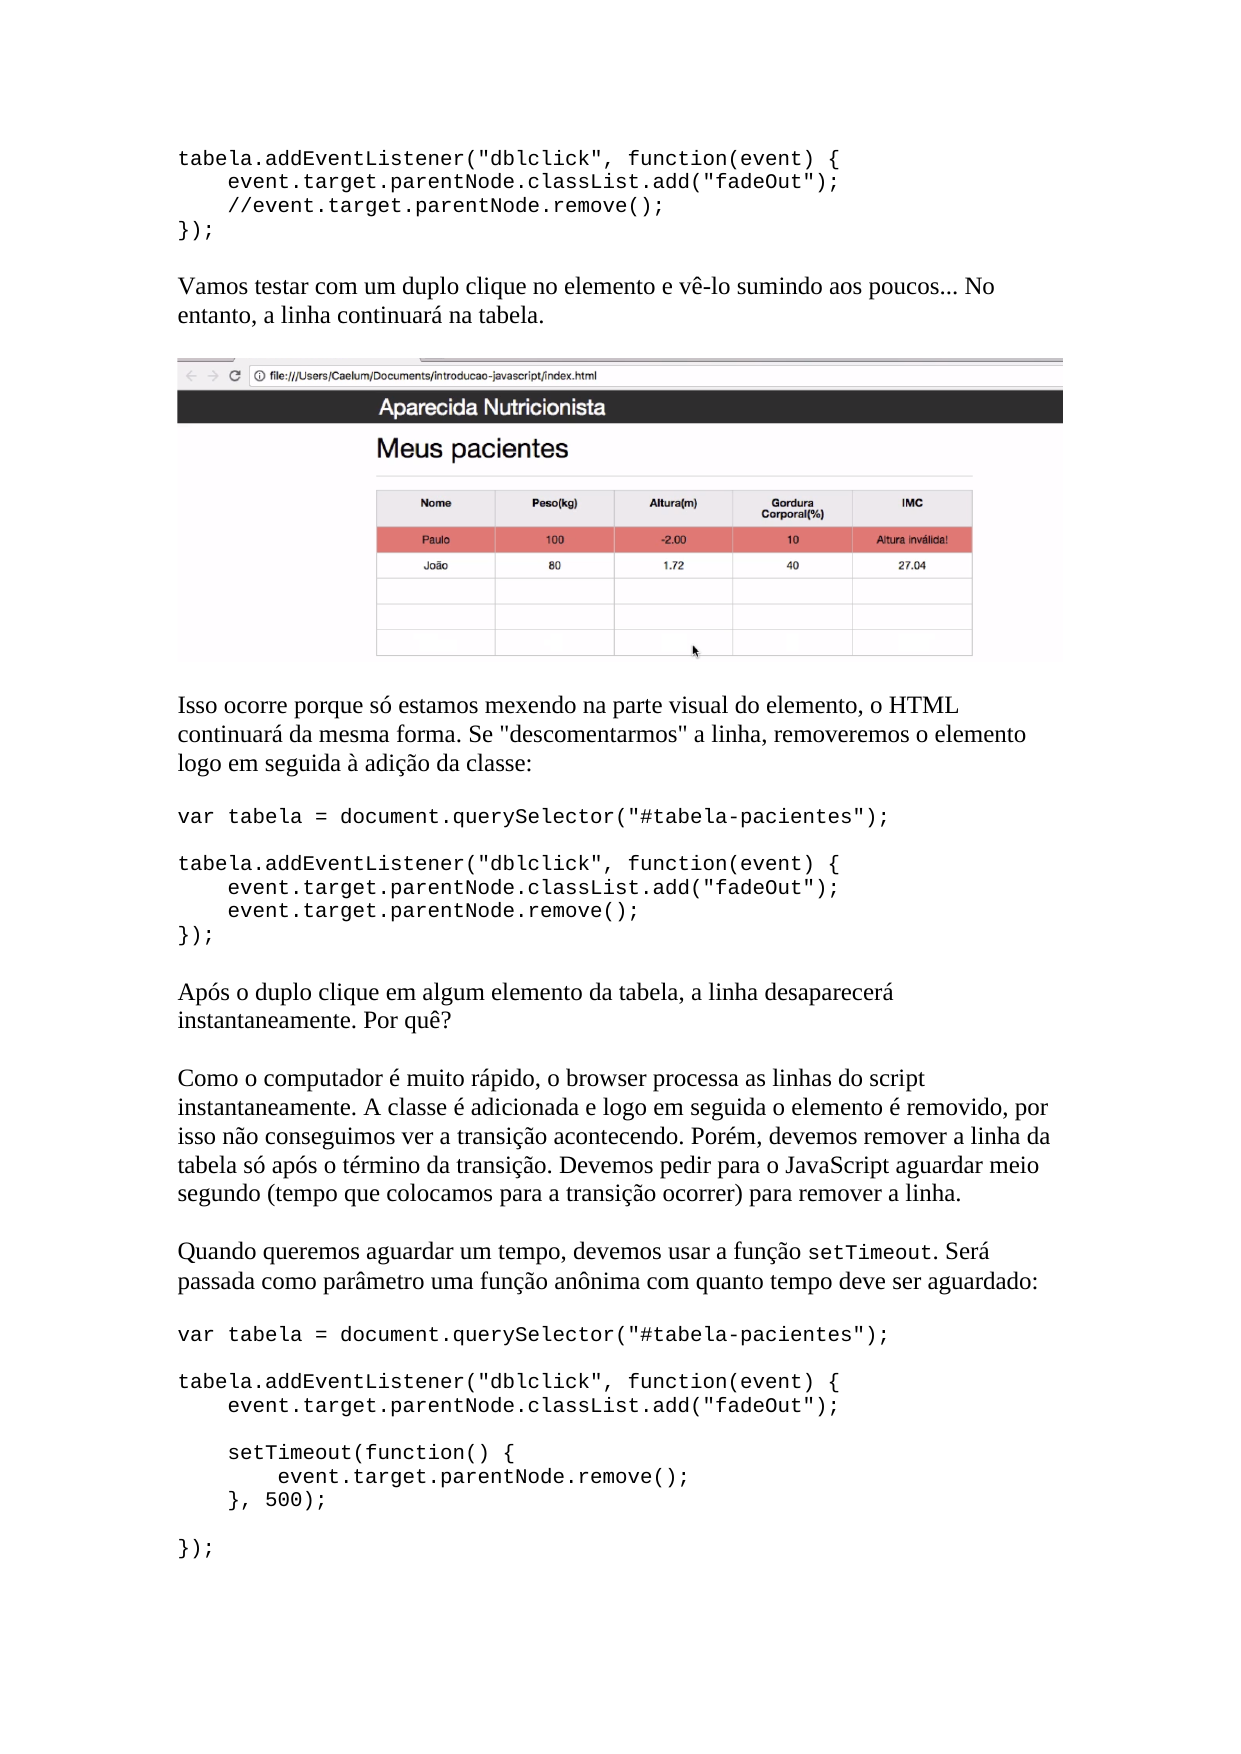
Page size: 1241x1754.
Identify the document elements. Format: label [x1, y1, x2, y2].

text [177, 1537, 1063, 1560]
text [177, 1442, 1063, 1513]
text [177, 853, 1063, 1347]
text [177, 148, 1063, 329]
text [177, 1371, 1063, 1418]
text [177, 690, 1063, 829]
picture [177, 358, 1063, 662]
